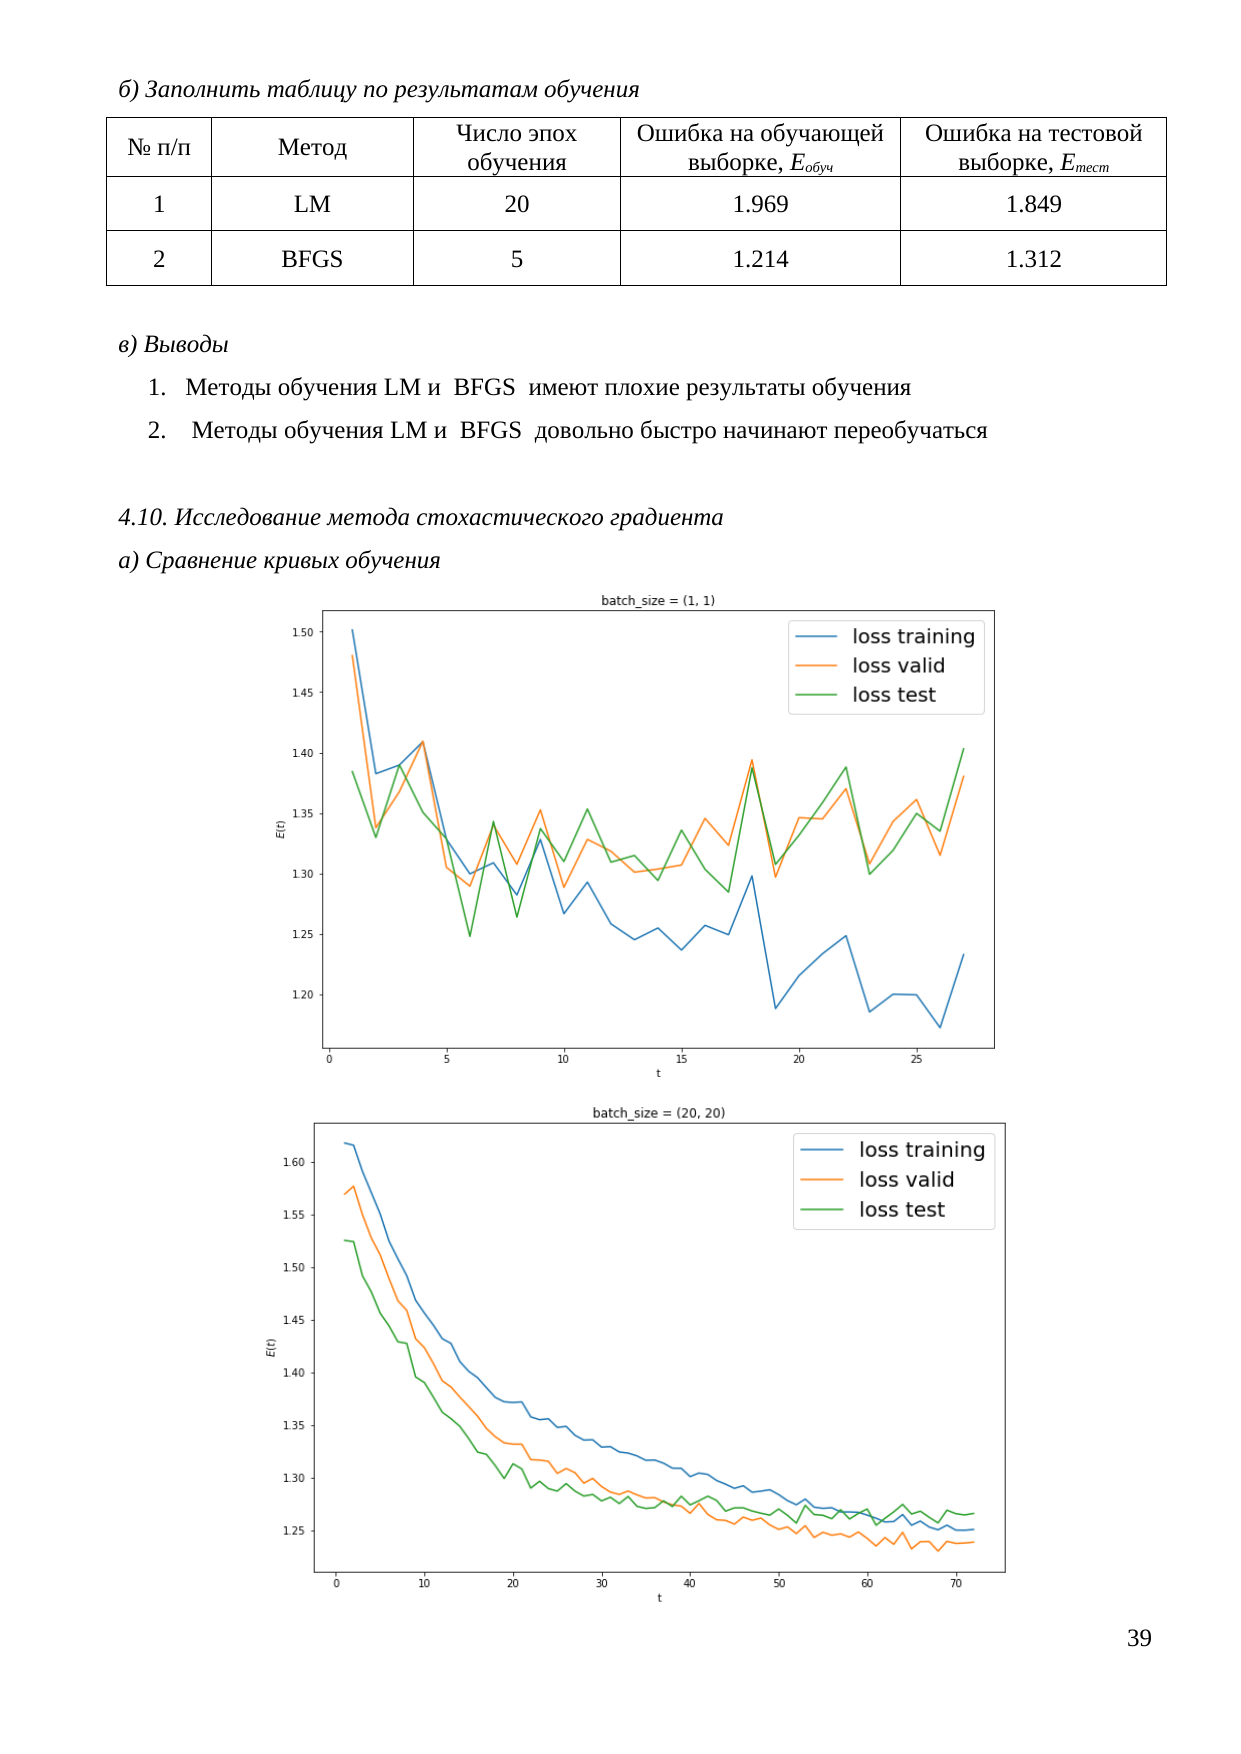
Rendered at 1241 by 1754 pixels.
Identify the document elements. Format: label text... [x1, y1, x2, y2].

list Методы обучения LM и BFGS довольно быстро начинают переобучаться [148, 416, 1152, 444]
table_cell 2 [107, 231, 211, 285]
table_cell LM [212, 177, 413, 230]
table_header Метод [212, 118, 413, 176]
table_cell 1.214 [621, 231, 900, 285]
table_cell 1.312 [901, 231, 1166, 285]
table_header Ошибка на обучающей выборке, Eобуч [621, 118, 900, 176]
table_cell BFGS [212, 231, 413, 285]
text б) Заполнить таблицу по результатам обучения [118, 74, 1152, 103]
table_header Число эпох обучения [414, 118, 620, 176]
table_cell 1 [107, 177, 211, 230]
list Методы обучения LM и BFGS имеют плохие результаты обучения [148, 372, 1152, 401]
text в) Выводы [118, 329, 1152, 358]
table_header № п/п [107, 118, 211, 176]
table_cell 5 [414, 231, 620, 285]
text а) Сравнение кривых обучения [118, 545, 1152, 574]
table_cell 20 [414, 177, 620, 230]
table_header Ошибка на тестовой выборке, Eтест [901, 118, 1166, 176]
table_cell 1.849 [901, 177, 1166, 230]
table_cell 1.969 [621, 177, 900, 230]
picture [258, 1099, 1012, 1611]
text 4.10. Исследование метода стохастического градиента [118, 502, 1152, 531]
picture [268, 588, 1001, 1086]
